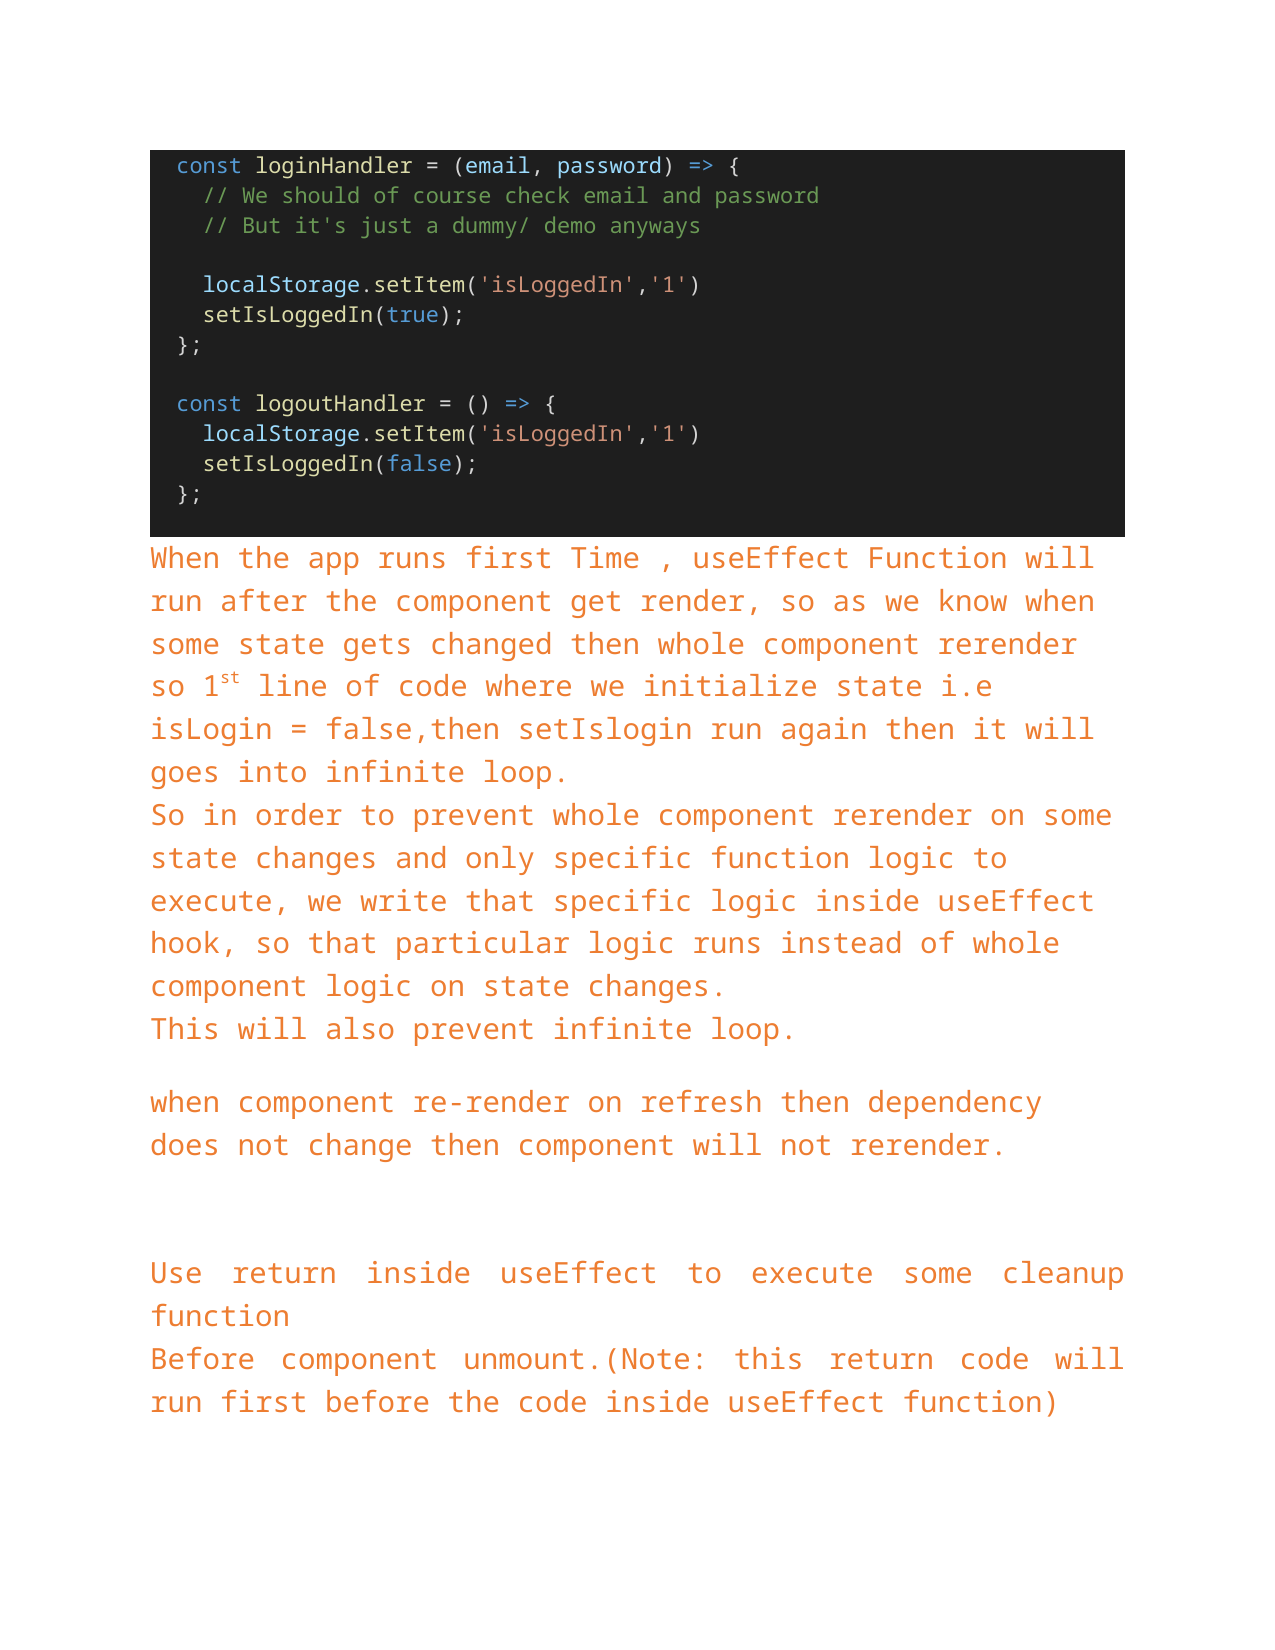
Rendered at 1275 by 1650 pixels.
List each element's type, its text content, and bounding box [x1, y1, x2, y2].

text setIsLoggedIn(true); [150, 299, 1125, 329]
text This will also prevent infinite loop. [150, 1008, 1125, 1048]
text when component re-render on refresh then dependency does not change then component will not rerender. [150, 1081, 1125, 1164]
text }; [150, 478, 1125, 507]
text Before component unmount.(Note: this return code will run first before the code inside useEffect function) [150, 1338, 1125, 1421]
text Use return inside useEffect to execute some cleanup function [150, 1252, 1125, 1335]
text When the app runs first Time , useEffect Function will run after the component get render, so as we know when some state gets changed then whole component rerender so 1st line of code where we initialize state i.e isLogin = false,then setIslogin run again then it will goes into infinite loop. [150, 537, 1125, 791]
text localStorage.setItem('isLoggedIn','1') [150, 418, 1125, 448]
text }; [150, 329, 1125, 358]
text setIsLoggedIn(false); [150, 448, 1125, 478]
text // But it's just a dummy/ demo anyways [150, 209, 1125, 239]
text So in order to prevent whole component rerender on some state changes and only specific function logic to execute, we write that specific logic inside useEffect hook, so that particular logic runs instead of whole component logic on state changes. [150, 794, 1125, 1005]
text localStorage.setItem('isLoggedIn','1') [150, 269, 1125, 299]
text const logoutHandler = () => { [150, 388, 1125, 418]
text // We should of course check email and password [150, 180, 1125, 209]
text const loginHandler = (email, password) => { [150, 150, 1125, 180]
